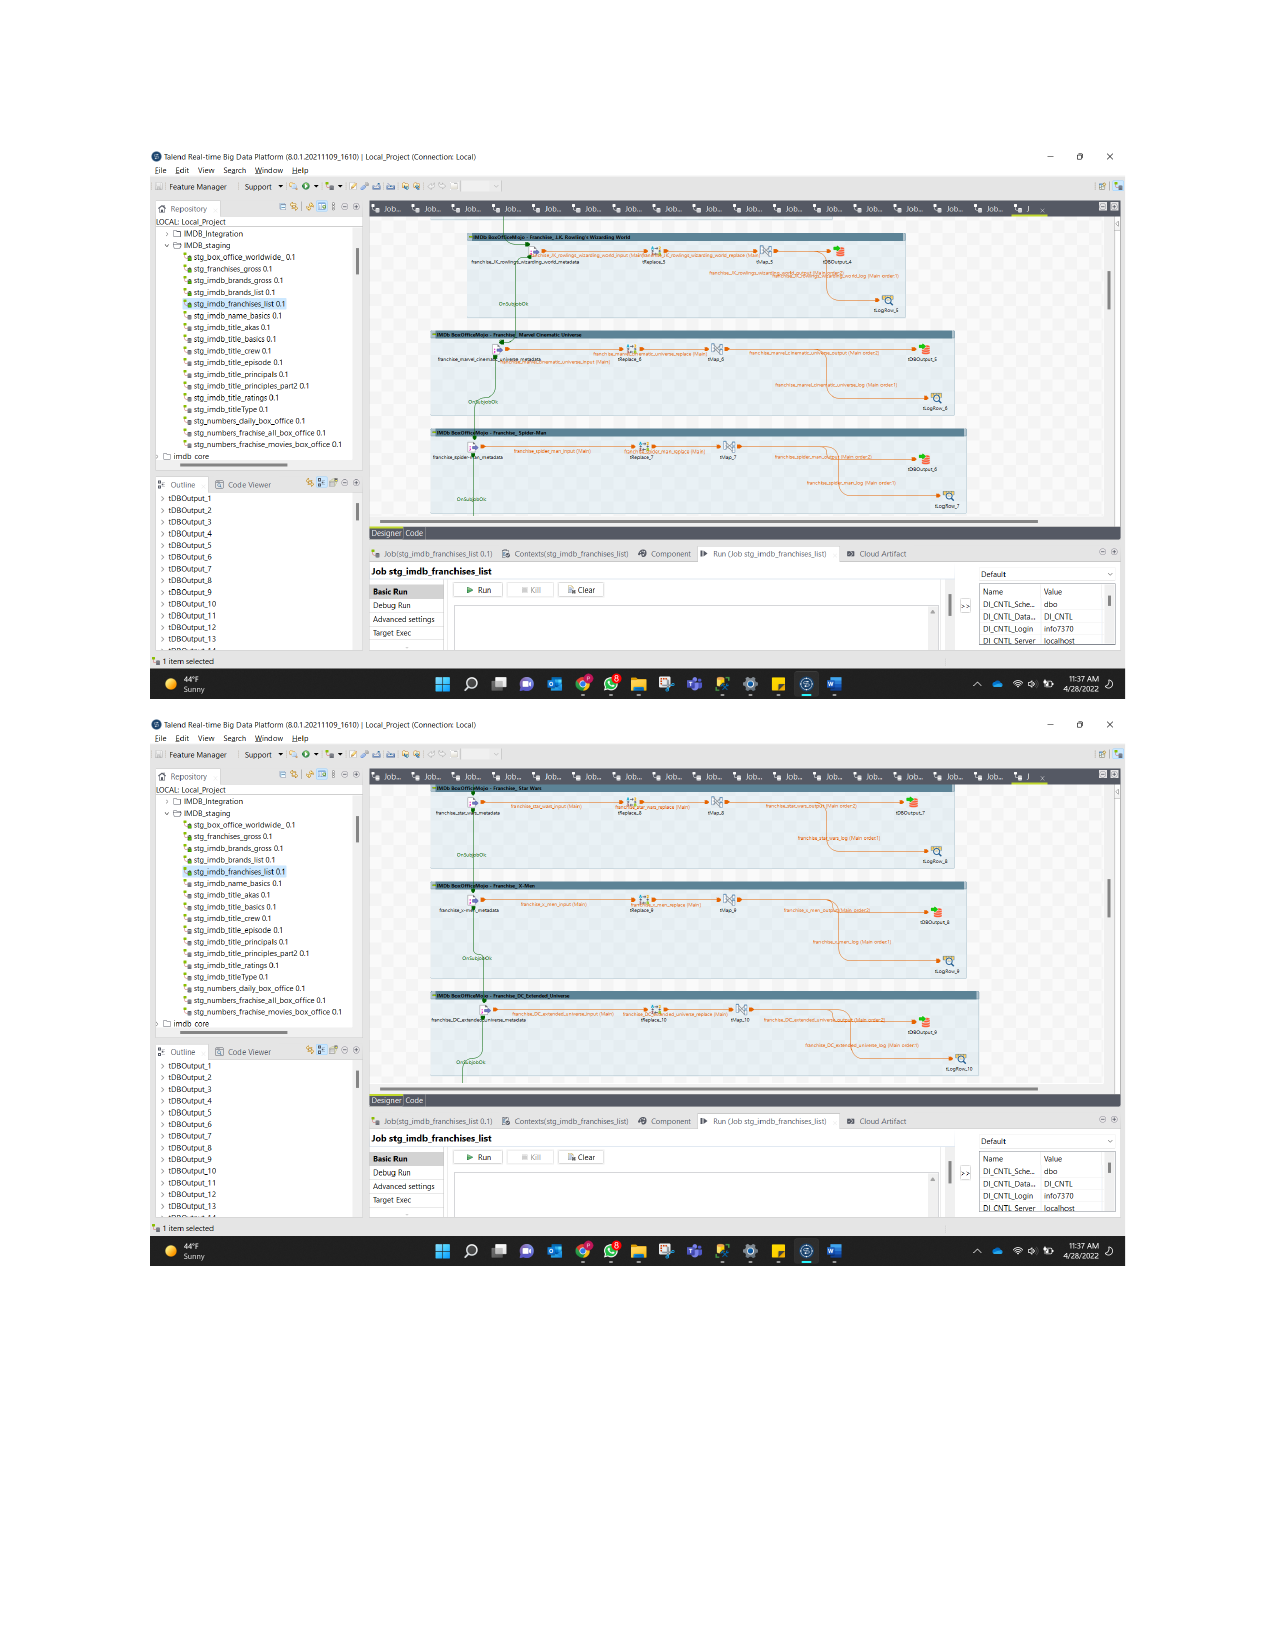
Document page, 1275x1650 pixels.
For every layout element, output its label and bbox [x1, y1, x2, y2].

picture [150, 717, 1125, 1266]
picture [150, 150, 1125, 699]
